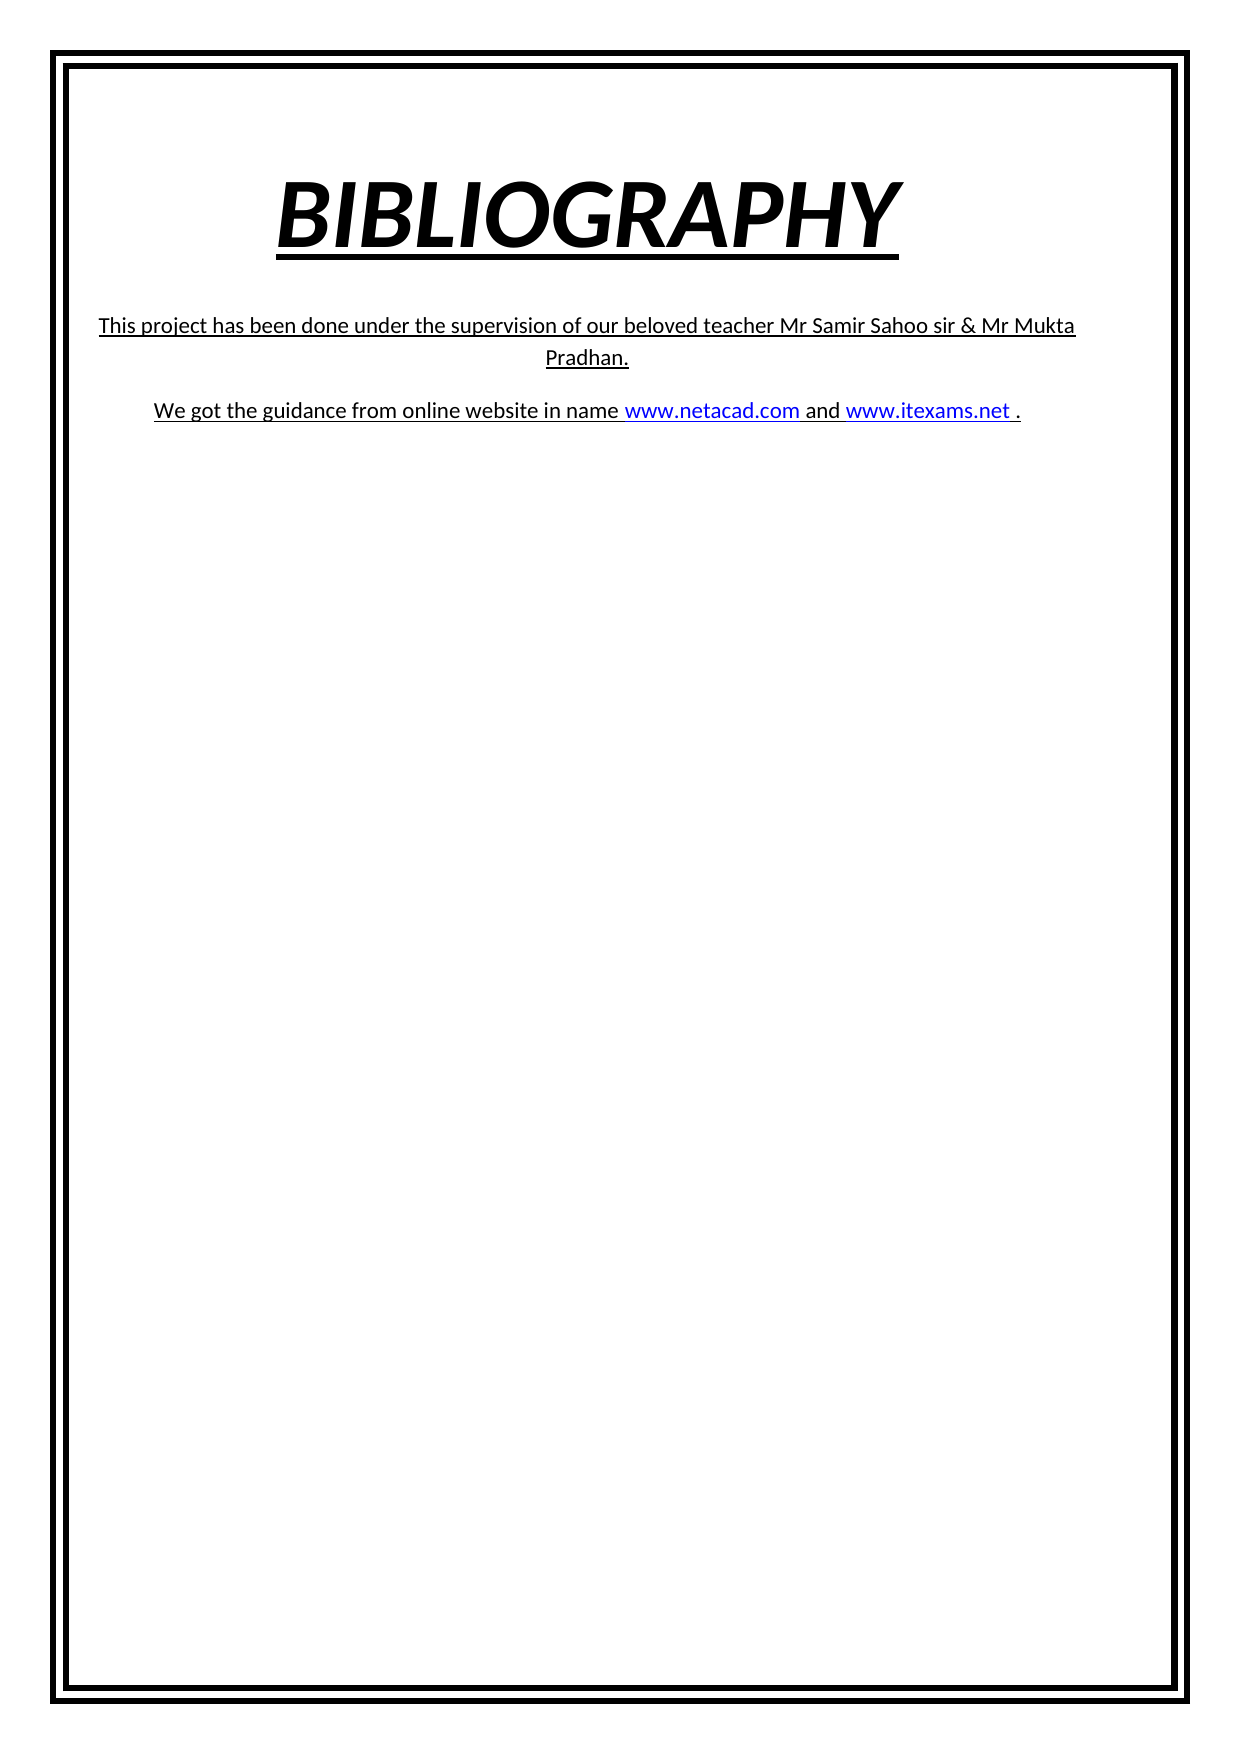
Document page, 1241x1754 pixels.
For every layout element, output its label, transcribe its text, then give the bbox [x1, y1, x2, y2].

text BIBLIOGRAPHY [84, 150, 1090, 272]
text We got the guidance from online website in name www.netacad.com and www.itexams.net . [84, 396, 1090, 424]
text This project has been done under the supervision of our beloved teacher Mr Samir Sahoo sir & Mr Mukta Pradhan. [84, 311, 1090, 371]
